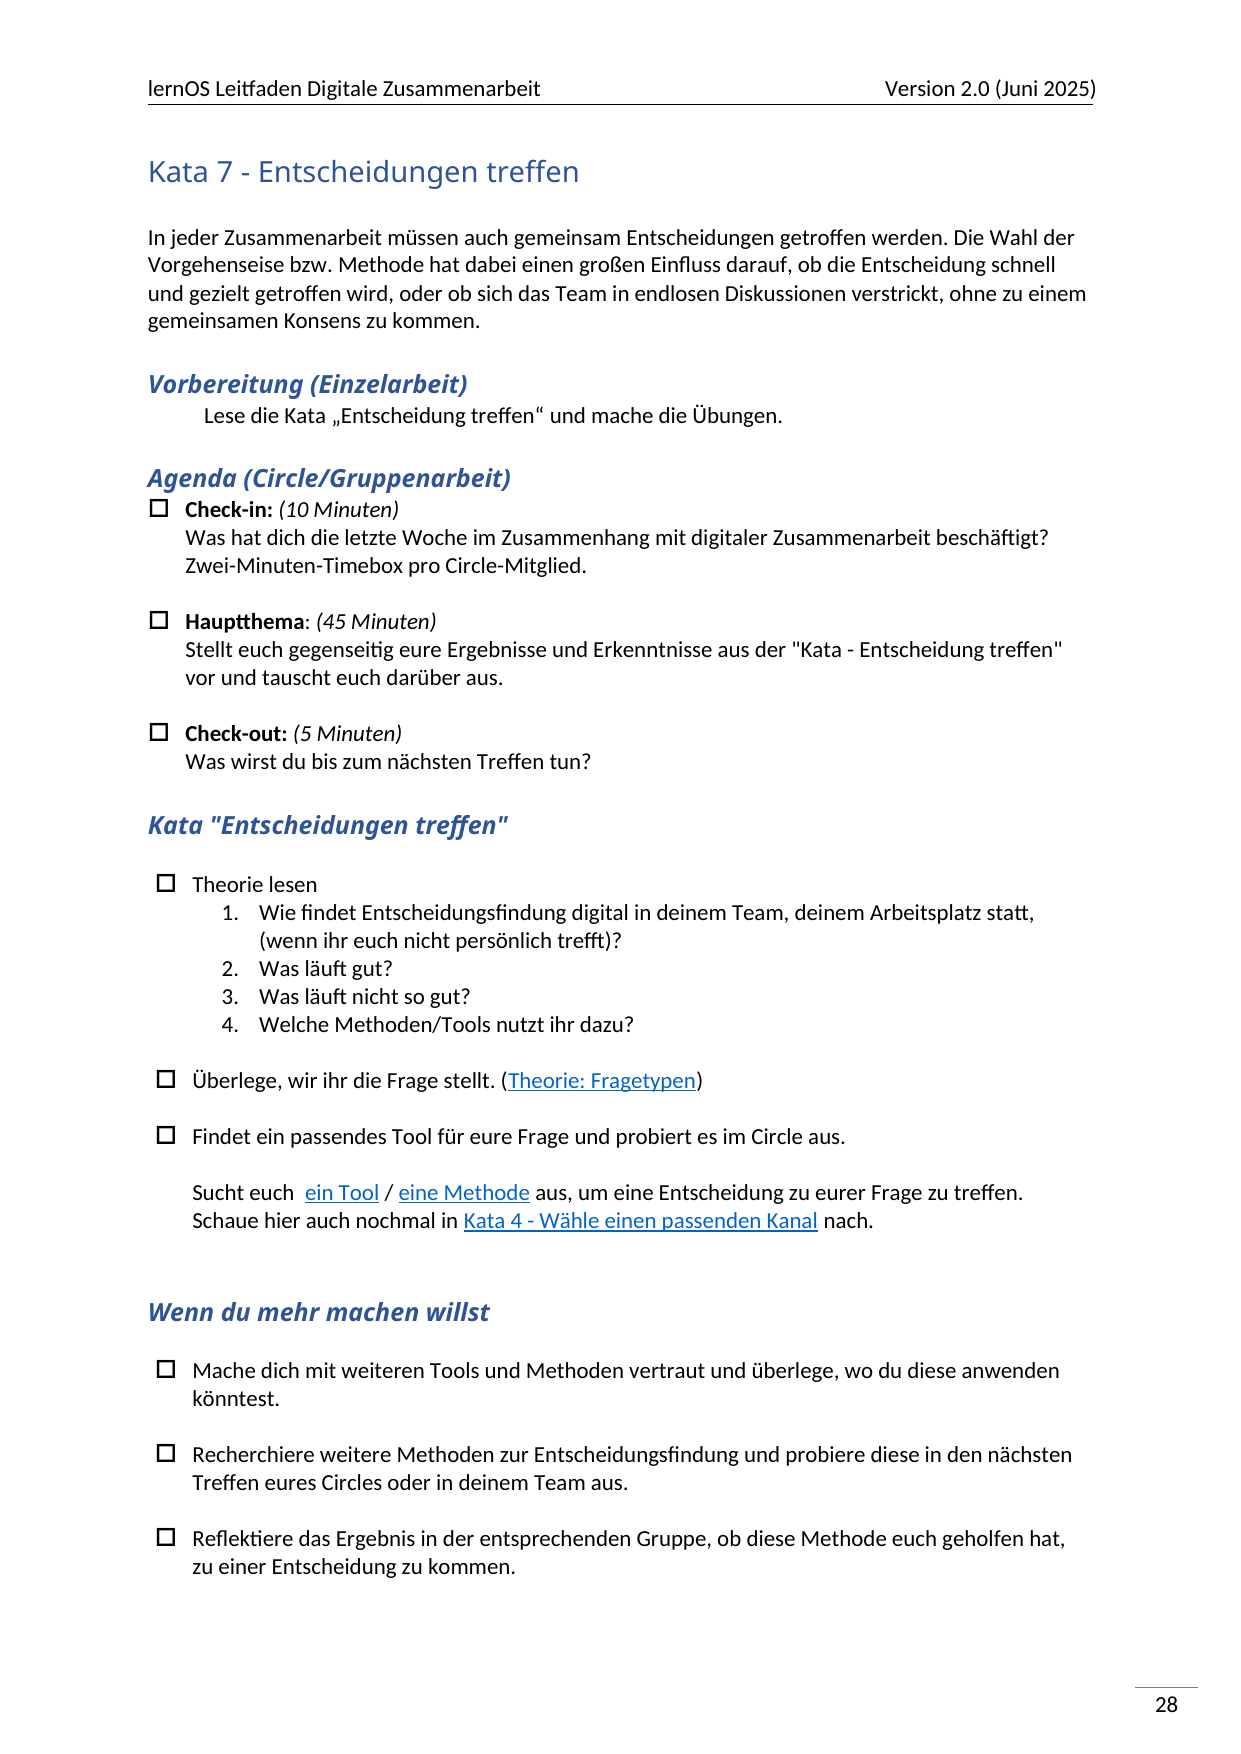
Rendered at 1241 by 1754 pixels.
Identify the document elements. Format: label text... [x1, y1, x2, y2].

list Hauptthema: (45 Minuten) [148, 607, 1093, 635]
text Lese die Kata „Entscheidung treffen“ und mache die Übungen. [204, 401, 1093, 429]
list Theorie lesen [154, 870, 1093, 898]
subtitle Kata "Entscheidungen treffen" [148, 808, 1093, 842]
list Recherchiere weitere Methoden zur Entscheidungsfindung und probiere diese in den nächsten Treffen eures Circles oder in deinem Team aus. [154, 1440, 1093, 1496]
list Überlege, wir ihr die Frage stellt. (Theorie: Fragetypen) [154, 1066, 1093, 1122]
list Mache dich mit weiteren Tools und Methoden vertraut und überlege, wo du diese anwenden könntest. [154, 1356, 1093, 1412]
subtitle Vorbereitung (Einzelarbeit) [148, 367, 1093, 401]
list Wie findet Entscheidungsfindung digital in deinem Team, deinem Arbeitsplatz statt, (wenn ihr euch nicht persönlich trefft)? [221, 898, 1093, 954]
list Reflektiere das Ergebnis in der entsprechenden Gruppe, ob diese Methode euch geholfen hat, zu einer Entscheidung zu kommen. [154, 1524, 1093, 1580]
list Check-in: (10 Minuten) Was hat dich die letzte Woche im Zusammenhang mit digitaler Zusammenarbeit beschäftigt? Zwei-Minuten-Timebox pro Circle-Mitglied. [148, 495, 1093, 607]
list Was läuft nicht so gut? [221, 982, 1093, 1010]
subtitle Agenda (Circle/Gruppenarbeit) [148, 461, 1093, 495]
subtitle Kata 7 - Entscheidungen treffen [148, 152, 1093, 191]
subtitle Wenn du mehr machen willst [148, 1294, 1093, 1328]
list Welche Methoden/Tools nutzt ihr dazu? [221, 1010, 1093, 1038]
text Stellt euch gegenseitig eure Ergebnisse und Erkenntnisse aus der "Kata - Entscheidung treffen" vor und tauscht euch darüber aus. [185, 635, 1093, 719]
list Check-out: (5 Minuten) Was wirst du bis zum nächsten Treffen tun? [148, 719, 1093, 775]
text In jeder Zusammenarbeit müssen auch gemeinsam Entscheidungen getroffen werden. Die Wahl der Vorgehenseise bzw. Methode hat dabei einen großen Einfluss darauf, ob die Entscheidung schnell und gezielt getroffen wird, oder ob sich das Team in endlosen Diskussionen verstrickt, ohne zu einem gemeinsamen Konsens zu kommen. [148, 223, 1093, 335]
list Was läuft gut? [221, 954, 1093, 982]
list Findet ein passendes Tool für eure Frage und probiert es im Circle aus. Sucht euch ein Tool / eine Methode aus, um eine Entscheidung zu eurer Frage zu treffen. Schaue hier auch nochmal in Kata 4 - Wähle einen passenden Kanal nach. [154, 1122, 1093, 1262]
